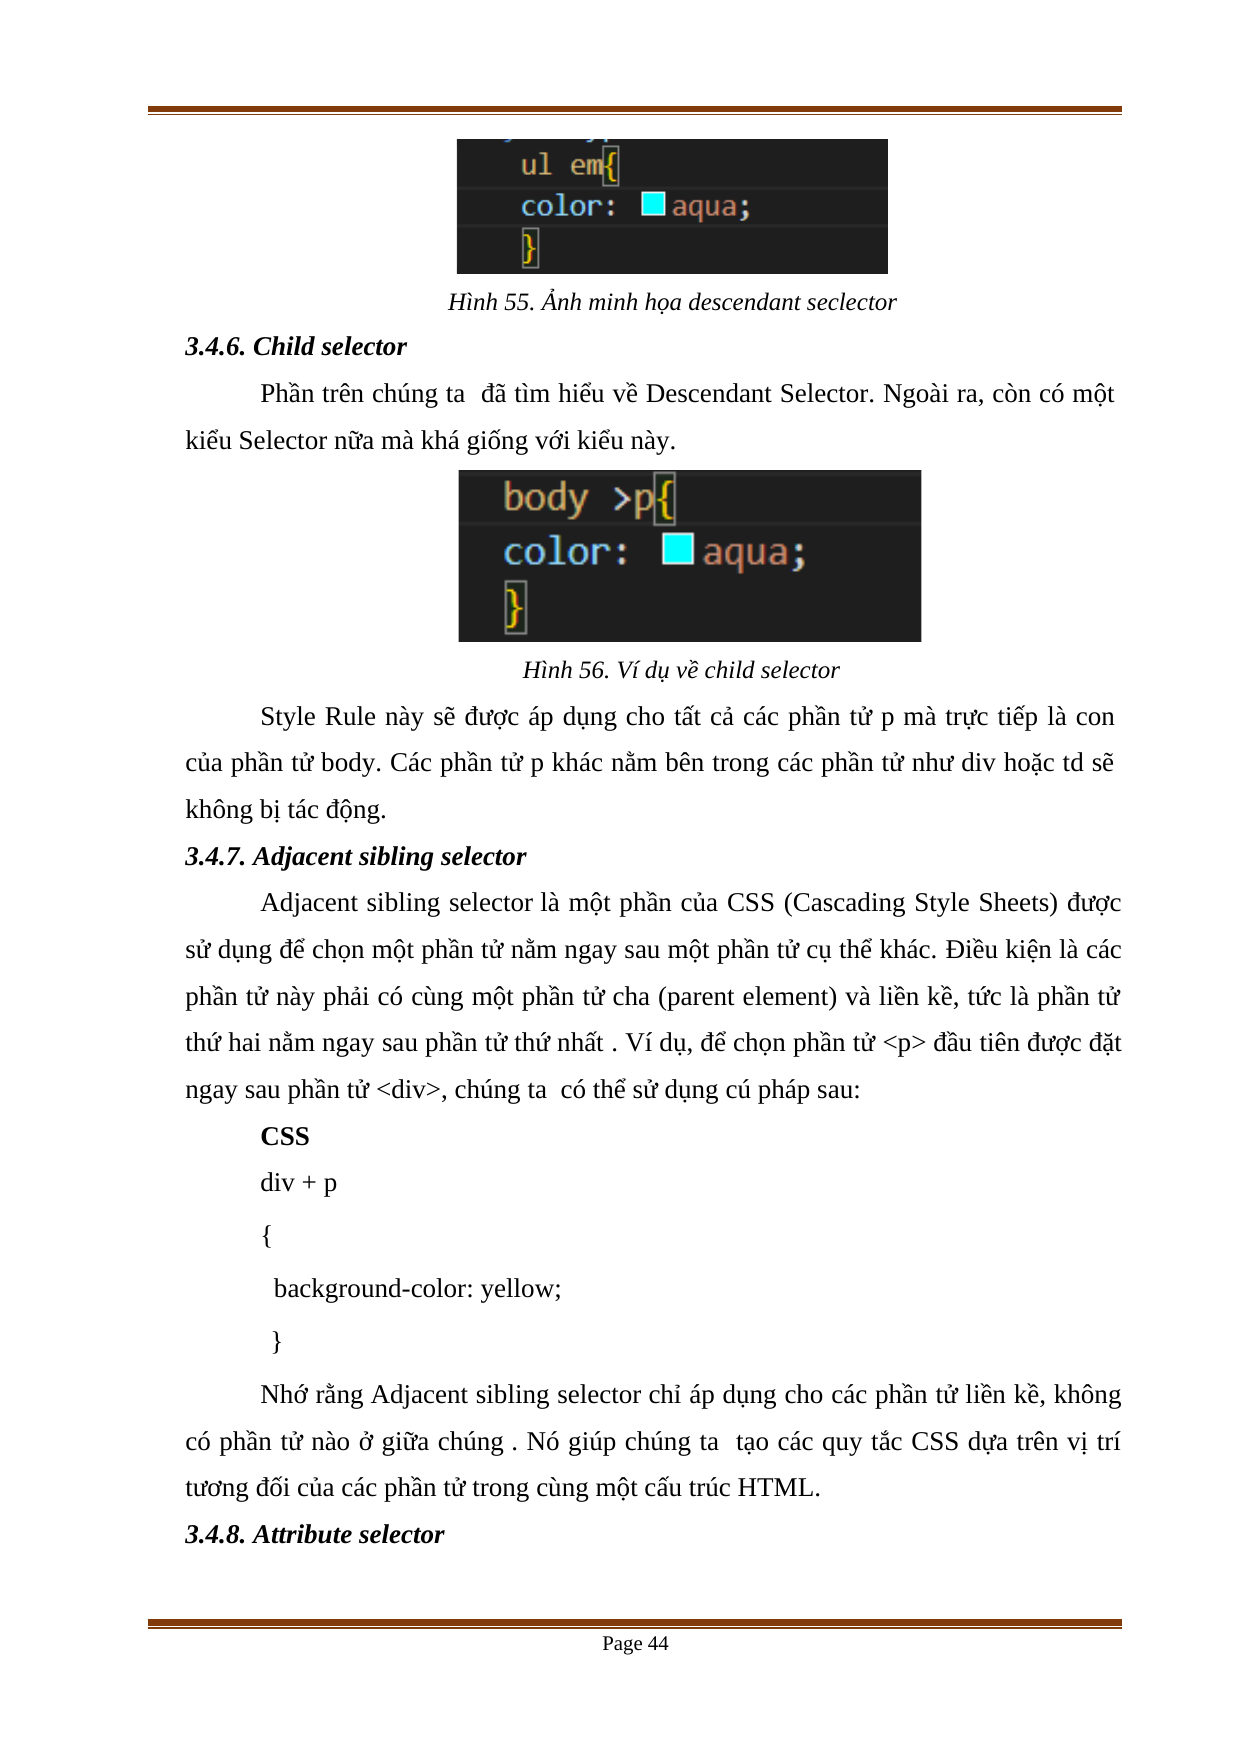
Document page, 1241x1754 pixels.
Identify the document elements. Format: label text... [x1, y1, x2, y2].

picture [458, 470, 922, 642]
text Hình 55. Ảnh minh họa descendant seclector [185, 287, 1122, 316]
picture [456, 139, 888, 274]
text background-color: yellow; [260, 1272, 1122, 1303]
text { [260, 1219, 1122, 1251]
text Hình 56. Ví dụ về child selector [148, 656, 1117, 684]
text 3.4.7. Adjacent sibling selector [185, 840, 1122, 871]
text div + p [260, 1167, 1122, 1198]
text Style Rule này sẽ được áp dụng cho tất cả các phần tử p mà trực tiếp là con của phần tử body. Các phần tử p khác nằm bên trong các phần tử như div hoặc td sẽ không bị tác động. [185, 700, 1117, 824]
text Nhớ rằng Adjacent sibling selector chỉ áp dụng cho các phần tử liền kề, không có phần tử nào ở giữa chúng . Nó giúp chúng ta tạo các quy tắc CSS dựa trên vị trí tương đối của các phần tử trong cùng một cấu trúc HTML. [185, 1378, 1122, 1503]
text Adjacent sibling selector là một phần của CSS (Cascading Style Sheets) được sử dụng để chọn một phần tử nằm ngay sau một phần tử cụ thể khác. Điều kiện là các phần tử này phải có cùng một phần tử cha (parent element) và liền kề, tức là phần tử thứ hai nằm ngay sau phần tử thứ nhất . Ví dụ, để chọn phần tử <p> đầu tiên được đặt ngay sau phần tử <div>, chúng ta có thể sử dụng cú pháp sau: [185, 887, 1122, 1104]
text Phần trên chúng ta đã tìm hiểu về Descendant Selector. Ngoài ra, còn có một kiểu Selector nữa mà khá giống với kiểu này. [185, 377, 1117, 455]
text 3.4.6. Child selector [148, 330, 1122, 362]
text 3.4.8. Attribute selector [148, 1518, 1122, 1549]
text CSS [260, 1120, 1122, 1151]
text } [148, 1325, 1122, 1356]
